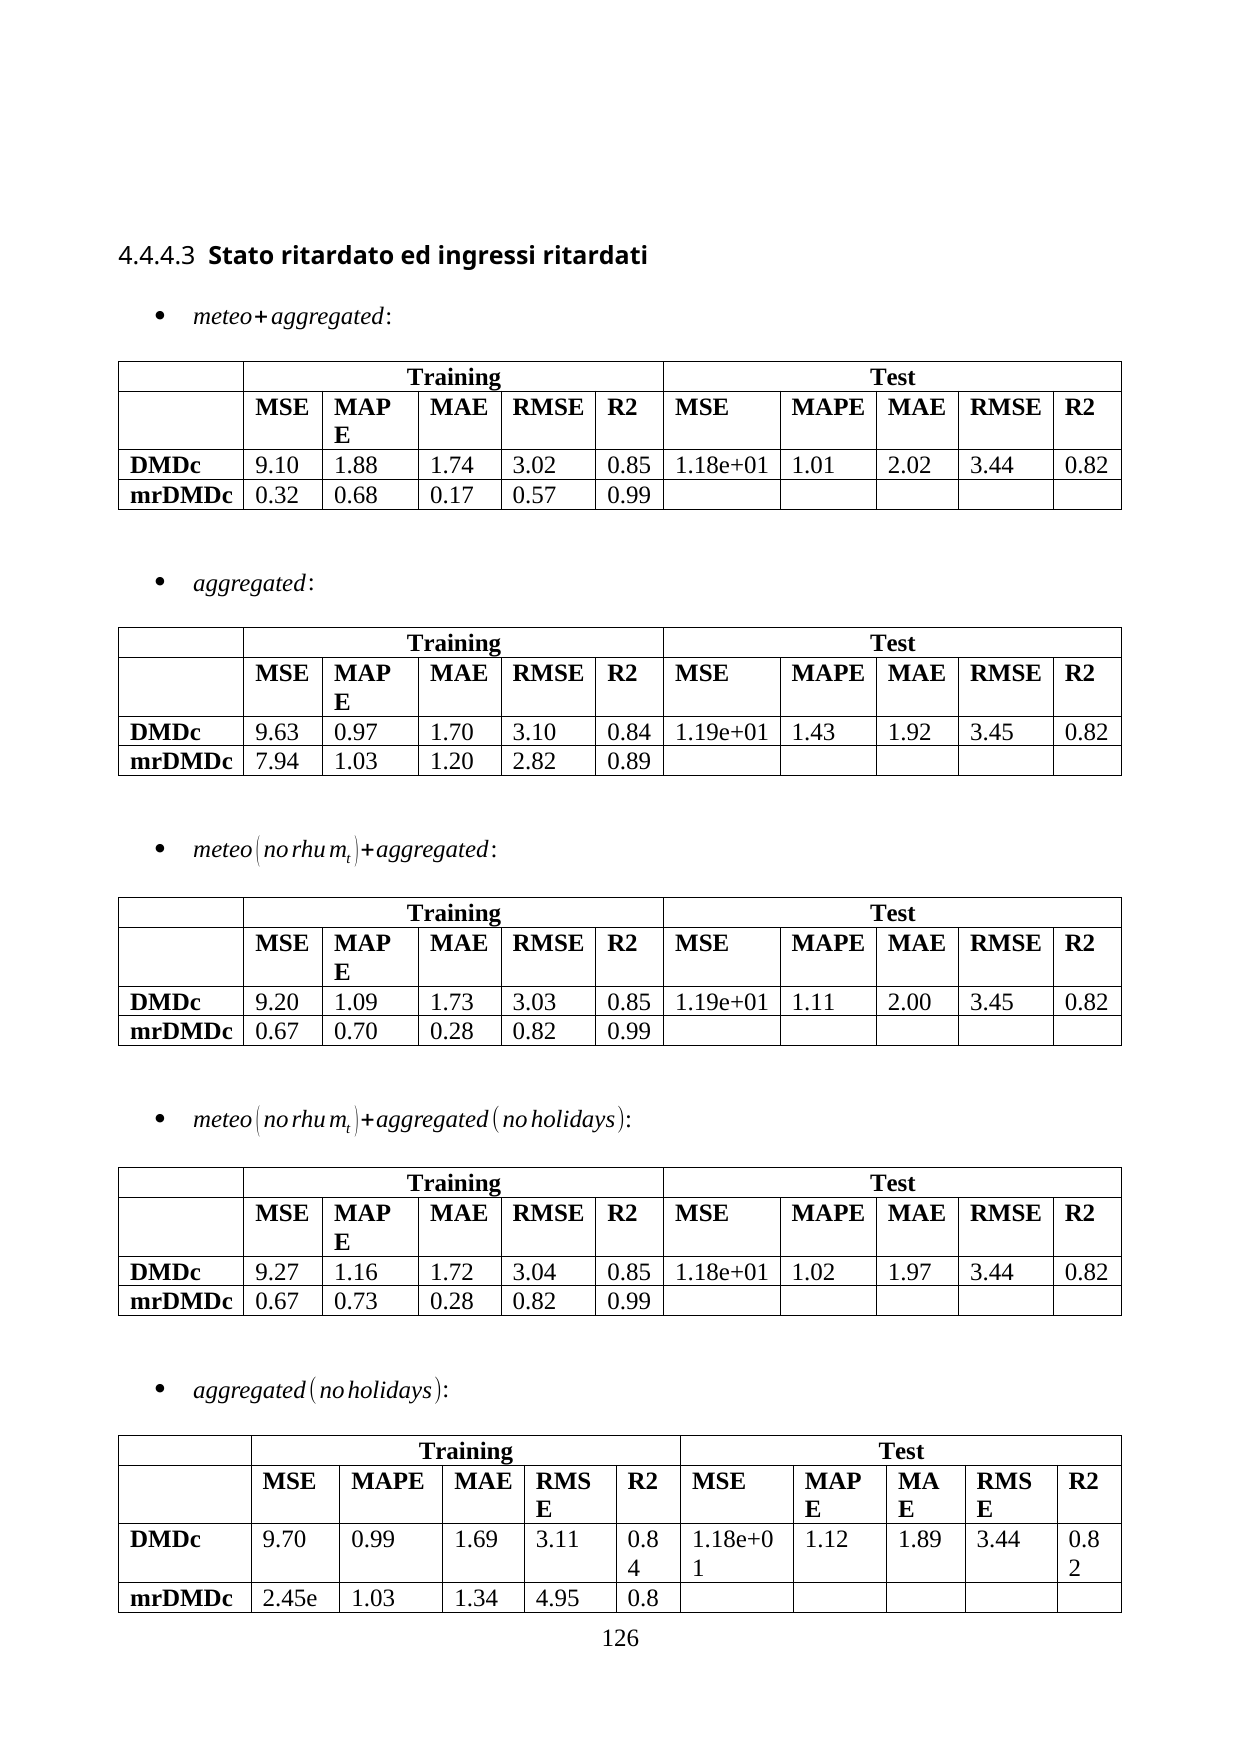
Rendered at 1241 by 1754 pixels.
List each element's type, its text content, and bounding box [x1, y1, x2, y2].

list : [156, 834, 1122, 868]
table_cell MAPE [781, 658, 876, 716]
table_cell [959, 480, 1053, 509]
table_cell MSE [244, 1198, 322, 1256]
table_cell MSE [252, 1466, 339, 1523]
table_cell MAPE [323, 392, 418, 449]
table_cell 0.68 [323, 480, 418, 509]
table_cell 3.45 [959, 717, 1053, 745]
table_cell mrDMDc [119, 1016, 243, 1045]
table_cell MSE [664, 392, 780, 449]
table_cell 1.16 [323, 1257, 418, 1285]
table_cell [664, 1016, 780, 1045]
table_cell R2 [1054, 928, 1121, 986]
table_cell MSE [244, 392, 322, 449]
table_cell 1.03 [340, 1583, 442, 1612]
table_cell RMSE [502, 658, 595, 716]
table_cell RMSE [502, 928, 595, 986]
table_cell [959, 746, 1053, 775]
list : [156, 301, 1122, 332]
table_cell [877, 1286, 958, 1315]
table_cell 1.01 [781, 450, 876, 479]
table_cell 1.43 [781, 717, 876, 745]
table_cell [1054, 1286, 1121, 1315]
table_cell MAE [877, 392, 958, 449]
table_cell RMSE [966, 1466, 1057, 1523]
table_cell 3.44 [966, 1524, 1057, 1582]
table_cell 0.82 [1054, 1257, 1121, 1285]
table_cell 0.85 [596, 450, 663, 479]
table_cell MAE [877, 1198, 958, 1256]
table_cell mrDMDc [119, 480, 243, 509]
table_cell 3.11 [525, 1524, 616, 1582]
table_cell MSE [681, 1466, 793, 1523]
table_cell 0.28 [419, 1016, 501, 1045]
table_cell 0.99 [596, 1286, 663, 1315]
table_cell MAPE [323, 928, 418, 986]
table_cell R2 [596, 928, 663, 986]
table_cell MAPE [340, 1466, 442, 1523]
table_cell 0.32 [244, 480, 322, 509]
table_cell 1.97 [877, 1257, 958, 1285]
table_cell MAE [443, 1466, 524, 1523]
table_cell [781, 1286, 876, 1315]
table_cell 3.04 [502, 1257, 595, 1285]
table_cell [959, 1016, 1053, 1045]
table_cell 2.00 [877, 987, 958, 1015]
table_cell 2.45e+01 [252, 1583, 339, 1612]
table_cell [664, 1286, 780, 1315]
table_cell 3.02 [502, 450, 595, 479]
table_cell 1.20 [419, 746, 501, 775]
table_cell 1.11 [781, 987, 876, 1015]
table_cell [119, 1198, 243, 1256]
table_header Training [244, 1168, 663, 1197]
table_cell mrDMDc [119, 1583, 251, 1612]
table_cell 0.57 [502, 480, 595, 509]
table_cell 0.81 [617, 1583, 680, 1612]
table_cell 0.70 [323, 1016, 418, 1045]
table_header Training [252, 1436, 680, 1465]
table_cell 1.18e+01 [681, 1524, 793, 1582]
table_header Test [664, 898, 1121, 927]
table_cell 0.99 [340, 1524, 442, 1582]
table_cell MAPE [323, 1198, 418, 1256]
table_cell 3.44 [959, 1257, 1053, 1285]
table_cell [119, 928, 243, 986]
table_header [119, 1168, 243, 1197]
table_cell MSE [664, 928, 780, 986]
table_cell 1.72 [419, 1257, 501, 1285]
table_cell RMSE [502, 1198, 595, 1256]
table_cell 1.69 [443, 1524, 524, 1582]
table_cell 0.99 [596, 480, 663, 509]
table_cell [119, 1466, 251, 1523]
table_cell 0.67 [244, 1286, 322, 1315]
table_cell 3.45 [959, 987, 1053, 1015]
table_cell 1.88 [323, 450, 418, 479]
table_cell 1.03 [323, 746, 418, 775]
table_cell MSE [664, 1198, 780, 1256]
table_header Training [244, 898, 663, 927]
table_cell [877, 1016, 958, 1045]
table_cell RMSE [502, 392, 595, 449]
table_cell 0.82 [1054, 717, 1121, 745]
table_cell R2 [596, 658, 663, 716]
table_header Test [664, 1168, 1121, 1197]
table_cell MAPE [781, 392, 876, 449]
table_header Training [244, 628, 663, 657]
table_cell [966, 1583, 1057, 1612]
table_cell 1.09 [323, 987, 418, 1015]
table_cell mrDMDc [119, 746, 243, 775]
table_cell 1.02 [781, 1257, 876, 1285]
table_cell DMDc [119, 717, 243, 745]
table_cell 0.84 [596, 717, 663, 745]
table_cell [1054, 746, 1121, 775]
table_cell 0.89 [596, 746, 663, 775]
table_cell MSE [244, 928, 322, 986]
table_cell [664, 746, 780, 775]
table_cell MAPE [781, 1198, 876, 1256]
table_cell 1.70 [419, 717, 501, 745]
table_header Test [664, 362, 1121, 391]
table_cell MSE [664, 658, 780, 716]
table_cell [781, 1016, 876, 1045]
table_cell 0.82 [1058, 1524, 1121, 1582]
table_cell [887, 1583, 965, 1612]
table_cell 1.92 [877, 717, 958, 745]
table_cell 0.28 [419, 1286, 501, 1315]
table_cell R2 [596, 392, 663, 449]
table_cell MAE [877, 928, 958, 986]
table_cell 0.82 [1054, 450, 1121, 479]
table_cell 1.74 [419, 450, 501, 479]
table_cell 3.44 [959, 450, 1053, 479]
table_header Test [664, 628, 1121, 657]
table_cell [877, 480, 958, 509]
list : [156, 1374, 1122, 1406]
table_cell MAPE [794, 1466, 886, 1523]
table_cell 0.84 [617, 1524, 680, 1582]
table_cell 9.20 [244, 987, 322, 1015]
table_cell 2.02 [877, 450, 958, 479]
table_cell 0.85 [596, 987, 663, 1015]
table_cell 1.18e+01 [664, 1257, 780, 1285]
table_cell [1054, 480, 1121, 509]
table_cell 3.03 [502, 987, 595, 1015]
table_header Training [244, 362, 663, 391]
table_cell 0.85 [596, 1257, 663, 1285]
table_cell MAE [419, 928, 501, 986]
table_cell MAE [887, 1466, 965, 1523]
table_cell MAE [419, 392, 501, 449]
table_cell 1.12 [794, 1524, 886, 1582]
table_cell R2 [1054, 392, 1121, 449]
table_header [119, 898, 243, 927]
table_cell [794, 1583, 886, 1612]
table_cell 0.17 [419, 480, 501, 509]
table_cell 1.19e+01 [664, 717, 780, 745]
table_cell R2 [1058, 1466, 1121, 1523]
table_cell 0.67 [244, 1016, 322, 1045]
table_cell 1.89 [887, 1524, 965, 1582]
table_cell 1.18e+01 [664, 450, 780, 479]
table_cell 1.34 [443, 1583, 524, 1612]
table_cell [959, 1286, 1053, 1315]
table_cell 0.97 [323, 717, 418, 745]
table_header Test [681, 1436, 1121, 1465]
table_cell R2 [1054, 1198, 1121, 1256]
table_cell 0.82 [502, 1286, 595, 1315]
table_cell DMDc [119, 450, 243, 479]
table_cell DMDc [119, 1524, 251, 1582]
table_cell 1.19e+01 [664, 987, 780, 1015]
table_cell [664, 480, 780, 509]
table_cell 1.73 [419, 987, 501, 1015]
table_cell 4.95 [525, 1583, 616, 1612]
table_cell R2 [596, 1198, 663, 1256]
table_cell RMSE [959, 928, 1053, 986]
table_cell [119, 658, 243, 716]
table_cell MAPE [781, 928, 876, 986]
table_cell R2 [617, 1466, 680, 1523]
table_cell 9.27 [244, 1257, 322, 1285]
table_cell [119, 392, 243, 449]
table_cell mrDMDc [119, 1286, 243, 1315]
table_header [119, 628, 243, 657]
table_cell RMSE [525, 1466, 616, 1523]
table_cell 2.82 [502, 746, 595, 775]
table_cell DMDc [119, 1257, 243, 1285]
table_cell 0.73 [323, 1286, 418, 1315]
table_cell 7.94 [244, 746, 322, 775]
table_cell MSE [244, 658, 322, 716]
table_cell [1054, 1016, 1121, 1045]
table_cell 9.70 [252, 1524, 339, 1582]
table_cell RMSE [959, 1198, 1053, 1256]
table_cell [1058, 1583, 1121, 1612]
table_cell MAE [877, 658, 958, 716]
table_cell 9.63 [244, 717, 322, 745]
table_cell R2 [1054, 658, 1121, 716]
table_cell 0.82 [502, 1016, 595, 1045]
list : [156, 567, 1122, 598]
list : [156, 1104, 1122, 1138]
table_cell MAE [419, 1198, 501, 1256]
table_cell [681, 1583, 793, 1612]
table_cell DMDc [119, 987, 243, 1015]
table_cell 0.82 [1054, 987, 1121, 1015]
table_cell MAE [419, 658, 501, 716]
table_cell RMSE [959, 392, 1053, 449]
subtitle Stato ritardato ed ingressi ritardati [118, 238, 1122, 272]
table_cell [877, 746, 958, 775]
table_cell RMSE [959, 658, 1053, 716]
table_cell MAPE [323, 658, 418, 716]
table_cell 9.10 [244, 450, 322, 479]
table_cell 3.10 [502, 717, 595, 745]
table_header [119, 1436, 251, 1465]
table_cell [781, 480, 876, 509]
table_cell [781, 746, 876, 775]
table_header [119, 362, 243, 391]
table_cell 0.99 [596, 1016, 663, 1045]
